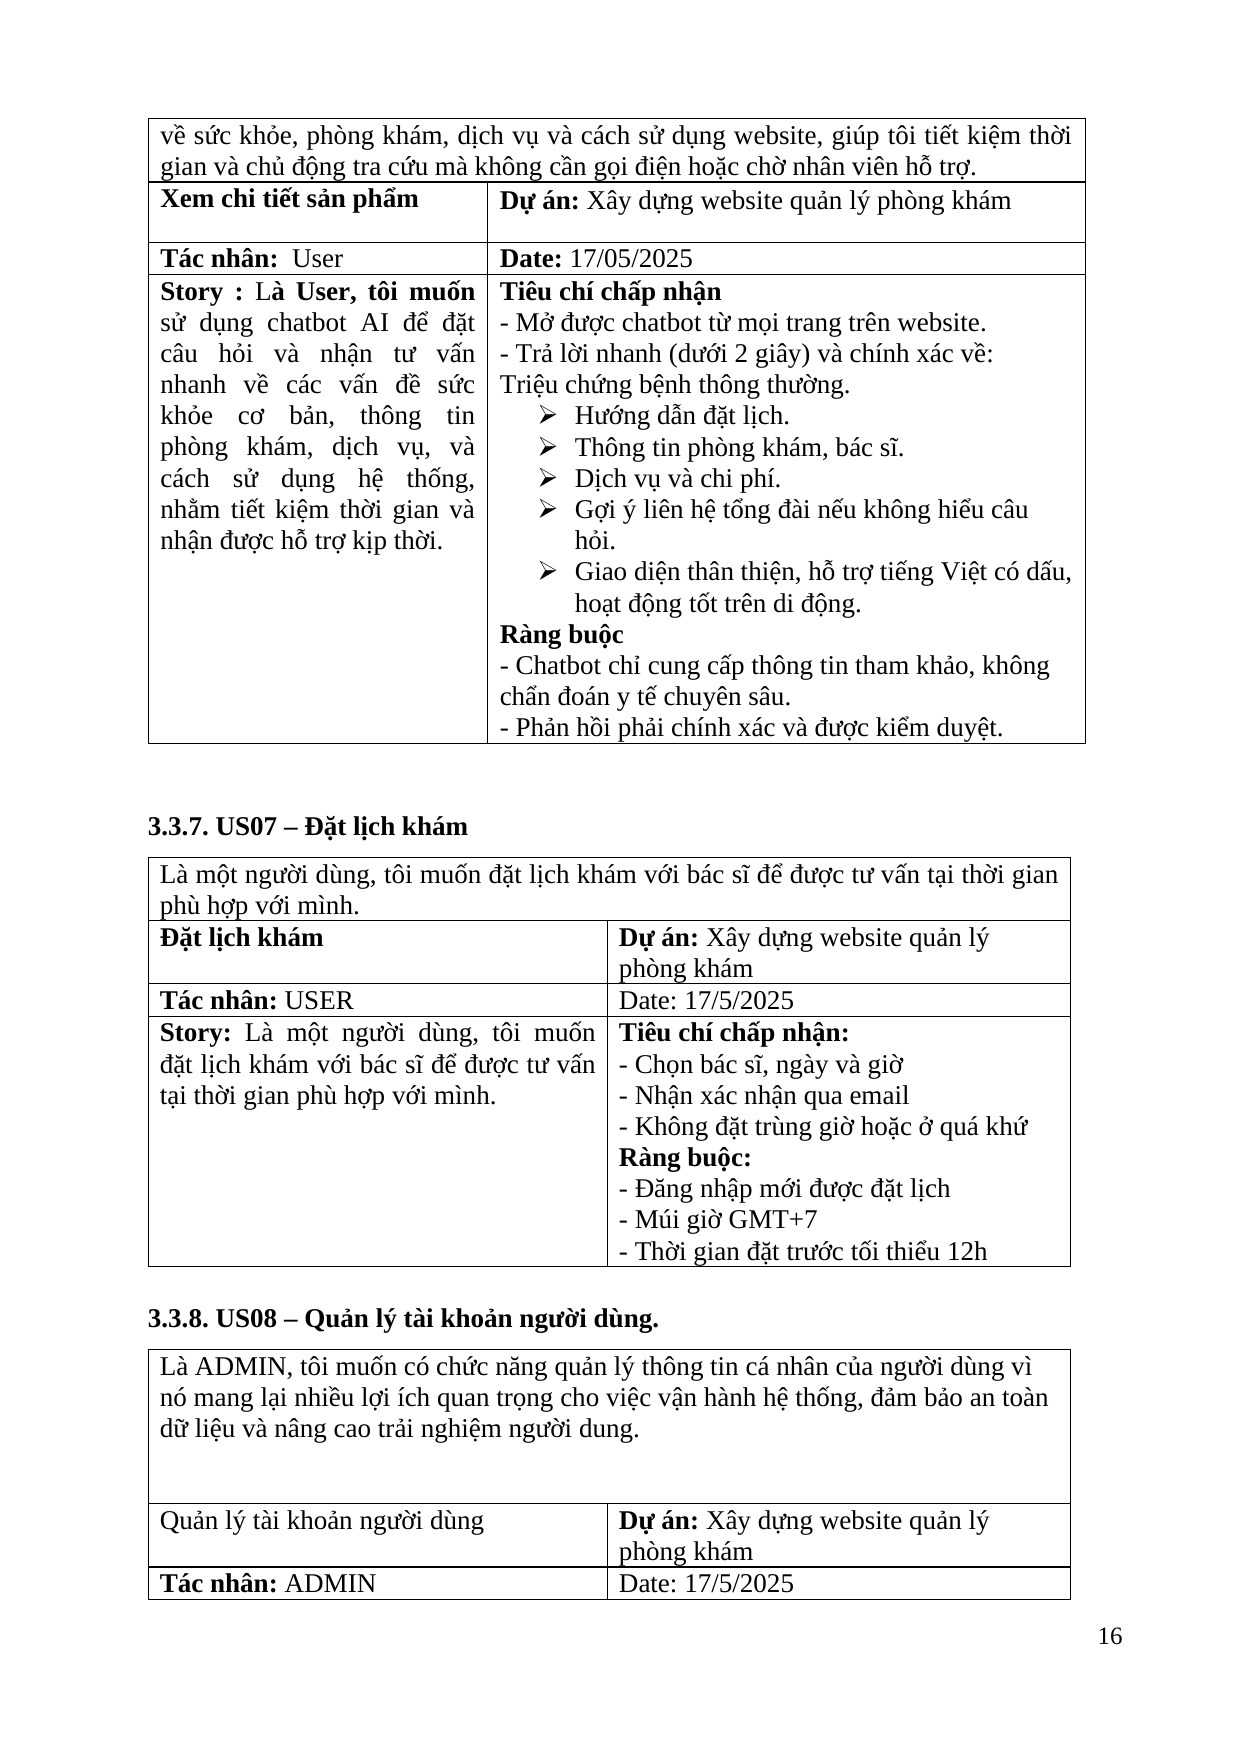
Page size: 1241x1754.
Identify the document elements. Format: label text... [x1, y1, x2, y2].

table_cell Date: 17/5/2025 [608, 984, 1070, 1016]
table_cell Tác nhân: ADMIN [149, 1568, 607, 1599]
table_cell Story : Là User, tôi muốn sử dụng chatbot AI để đặt câu hỏi và nhận tư vấn nhanh về các vấn đề sức khỏe cơ bản, thông tin phòng khám, dịch vụ, và cách sử dụng hệ thống, nhằm tiết kiệm thời gian và nhận được hỗ trợ kịp thời. [149, 275, 487, 742]
table_cell Đặt lịch khám [149, 921, 607, 983]
table_cell Tác nhân: USER [149, 984, 607, 1016]
table_cell Dự án: Xây dựng website quản lý phòng khám [608, 1504, 1070, 1566]
table_cell Story: Là một người dùng, tôi muốn đặt lịch khám với bác sĩ để được tư vấn tại thời gian phù hợp với mình. [149, 1017, 607, 1266]
table_cell Tác nhân: User [149, 243, 487, 274]
table_cell Tiêu chí chấp nhận: - Chọn bác sĩ, ngày và giờ - Nhận xác nhận qua email - Không đặt trùng giờ hoặc ở quá khứ Ràng buộc: - Đăng nhập mới được đặt lịch - Múi giờ GMT+7 - Thời gian đặt trước tối thiểu 12h [608, 1017, 1070, 1266]
table_cell Date: 17/5/2025 [608, 1568, 1070, 1599]
table_header Là ADMIN, tôi muốn có chức năng quản lý thông tin cá nhân của người dùng vì nó mang lại nhiều lợi ích quan trọng cho việc vận hành hệ thống, đảm bảo an toàn dữ liệu và nâng cao trải nghiệm người dung. [149, 1350, 1070, 1503]
table_cell Xem chi tiết sản phẩm [149, 183, 487, 242]
table_cell Date: 17/05/2025 [488, 243, 1085, 274]
table_cell Dự án: Xây dựng website quản lý phòng khám [608, 921, 1070, 983]
table_cell Quản lý tài khoản người dùng [149, 1504, 607, 1566]
table_header Là một người dùng, tôi muốn đặt lịch khám với bác sĩ để được tư vấn tại thời gian phù hợp với mình. [149, 858, 1070, 920]
table_cell Tiêu chí chấp nhận - Mở được chatbot từ mọi trang trên website. - Trả lời nhanh (dưới 2 giây) và chính xác về: Triệu chứng bệnh thông thường. Hướng dẫn đặt lịch. Thông tin phòng khám, bác sĩ. Dịch vụ và chi phí. Gợi ý liên hệ tổng đài nếu không hiểu câu hỏi. Giao diện thân thiện, hỗ trợ tiếng Việt có dấu, hoạt động tốt trên di động. Ràng buộc - Chatbot chỉ cung cấp thông tin tham khảo, không chẩn đoán y tế chuyên sâu. - Phản hồi phải chính xác và được kiểm duyệt. [488, 275, 1085, 742]
subtitle US07 – Đặt lịch khám [148, 810, 1122, 841]
table_cell Dự án: Xây dựng website quản lý phòng khám [488, 183, 1085, 242]
subtitle US08 – Quản lý tài khoản người dùng. [148, 1302, 1122, 1333]
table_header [149, 119, 1085, 181]
